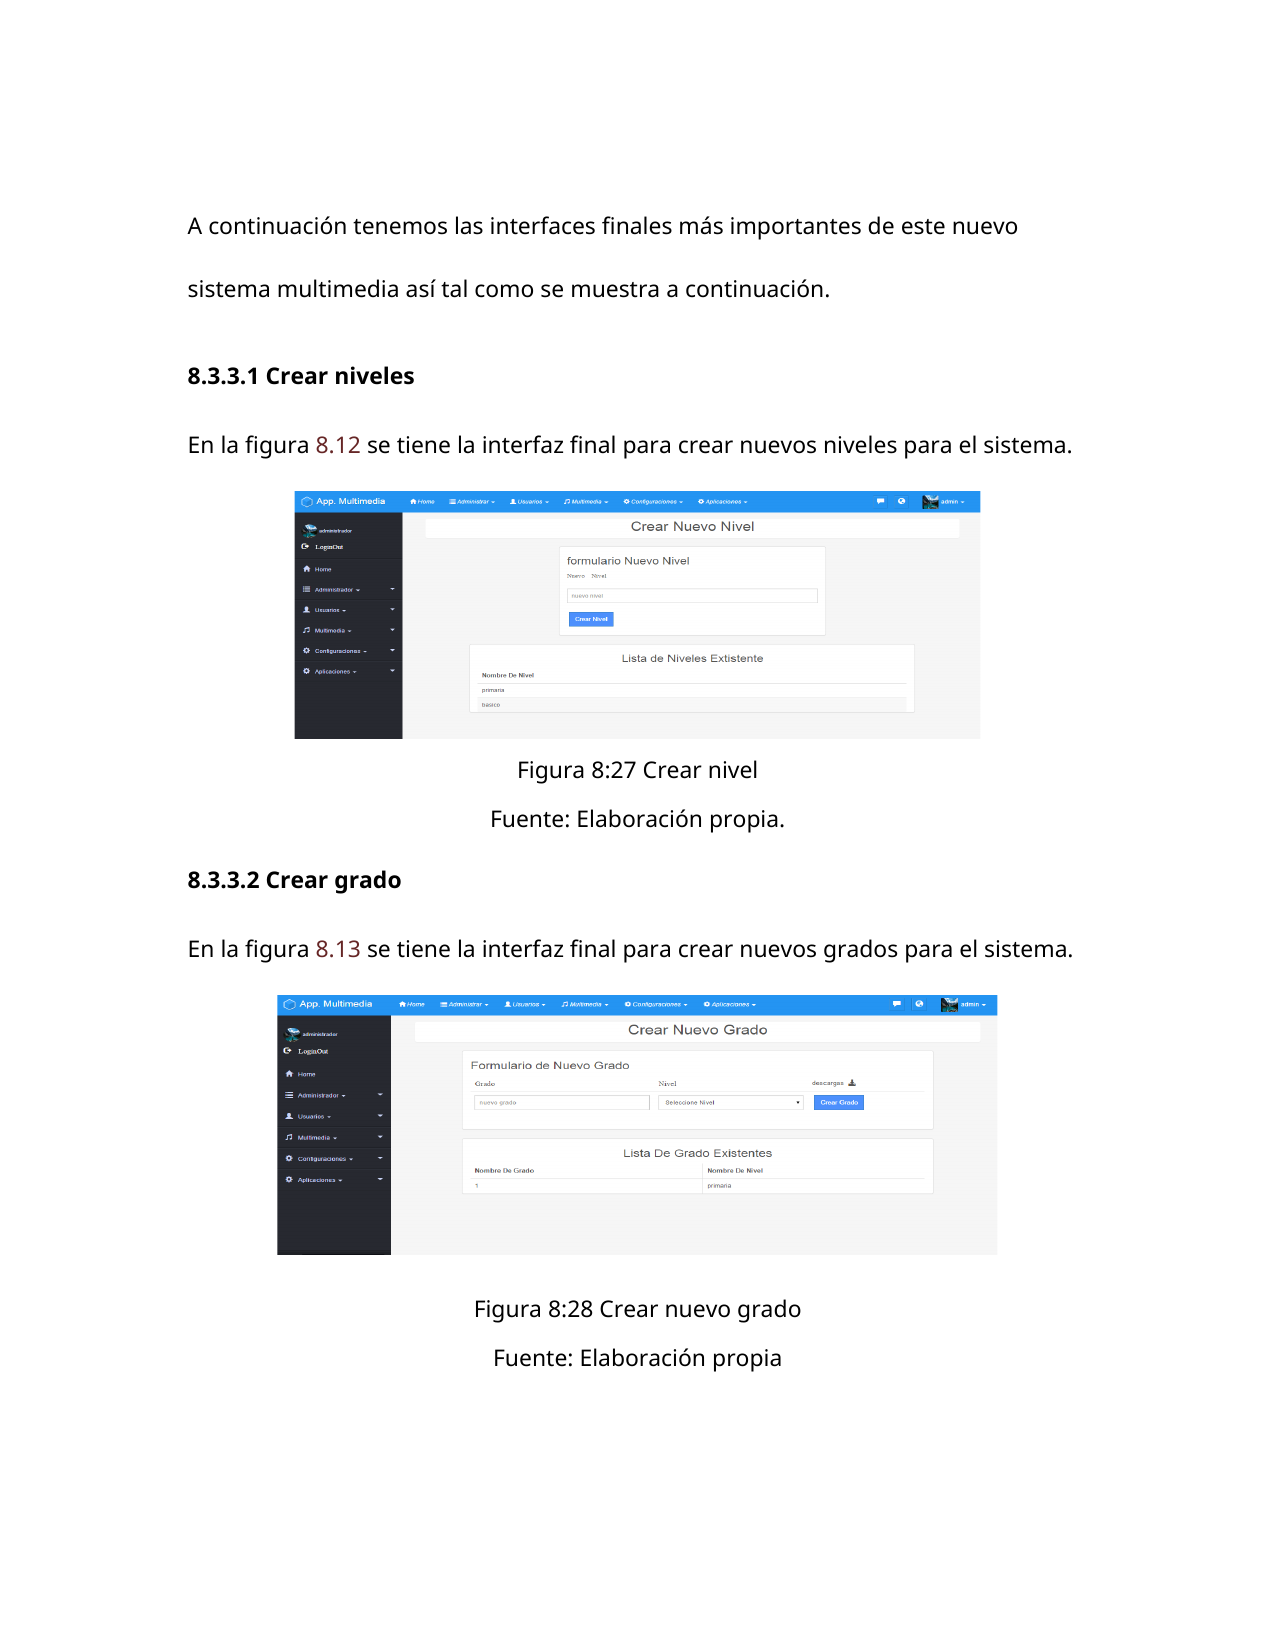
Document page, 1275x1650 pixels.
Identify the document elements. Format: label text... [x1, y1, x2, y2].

subtitle 8.3.3.2 Crear grado [187, 864, 1087, 895]
text En la figura 8.13 se tiene la interfaz final para crear nuevos grados para el sistema. [187, 933, 1087, 964]
text En la figura 8.12 se tiene la interfaz final para crear nuevos niveles para el sistema. [187, 429, 1087, 460]
text A continuación tenemos las interfaces finales más importantes de este nuevo sistema multimedia así tal como se muestra a continuación. [187, 210, 1087, 304]
text Fuente: Elaboración propia. [187, 803, 1087, 834]
text Fuente: Elaboración propia [187, 1342, 1087, 1373]
subtitle 8.3.3.1 Crear niveles [187, 360, 1087, 391]
